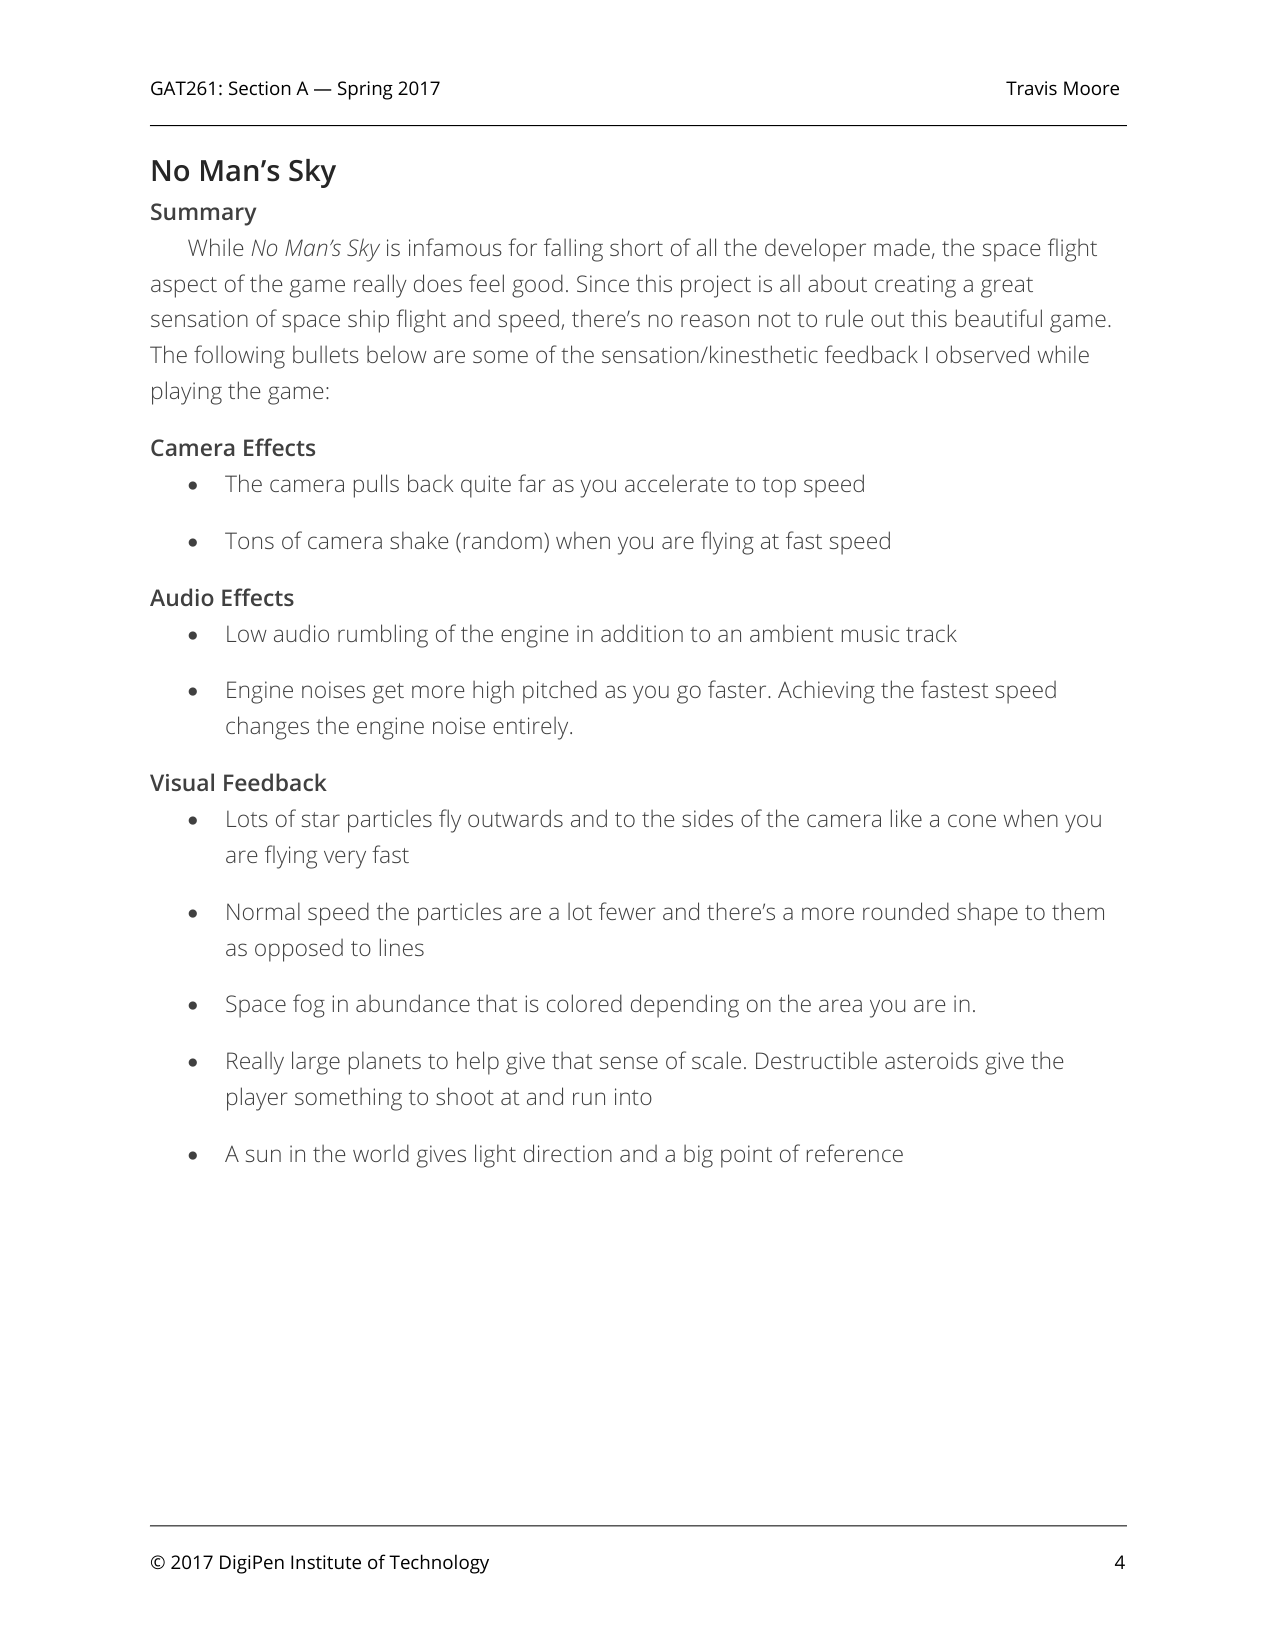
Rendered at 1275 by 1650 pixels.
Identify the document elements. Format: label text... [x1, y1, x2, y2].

list The camera pulls back quite far as you accelerate to top speed [187, 468, 1125, 499]
text No Man’s Sky [150, 150, 1125, 190]
list Lots of star particles fly outwards and to the sides of the camera like a cone when you are flying very fast [187, 803, 1125, 870]
text Audio Effects [150, 582, 1125, 613]
text Visual Feedback [150, 767, 1125, 798]
list Tons of camera shake (random) when you are flying at fast speed [187, 525, 1125, 556]
text Summary [150, 196, 1125, 227]
list Low audio rumbling of the engine in addition to an ambient music track [187, 617, 1125, 649]
list Really large planets to help give that sense of scale. Destructible asteroids give the player something to shoot at and run into [187, 1045, 1125, 1112]
text Camera Effects [150, 432, 1125, 463]
list Engine noises get more high pitched as you go faster. Achieving the fastest speed changes the engine noise entirely. [187, 674, 1125, 741]
list Normal speed the particles are a lot fewer and there’s a more rounded shape to them as opposed to lines [187, 896, 1125, 963]
list Space fog in abundance that is colored depending on the area you are in. [187, 988, 1125, 1019]
list A sun in the world gives light direction and a big point of reference [187, 1138, 1125, 1169]
text While No Man’s Sky is infamous for falling short of all the developer made, the space flight aspect of the game really does feel good. Since this project is all about creating a great sensation of space ship flight and speed, there’s no reason not to rule out this beautiful game. The following bullets below are some of the sensation/kinesthetic feedback I observed while playing the game: [150, 232, 1125, 407]
